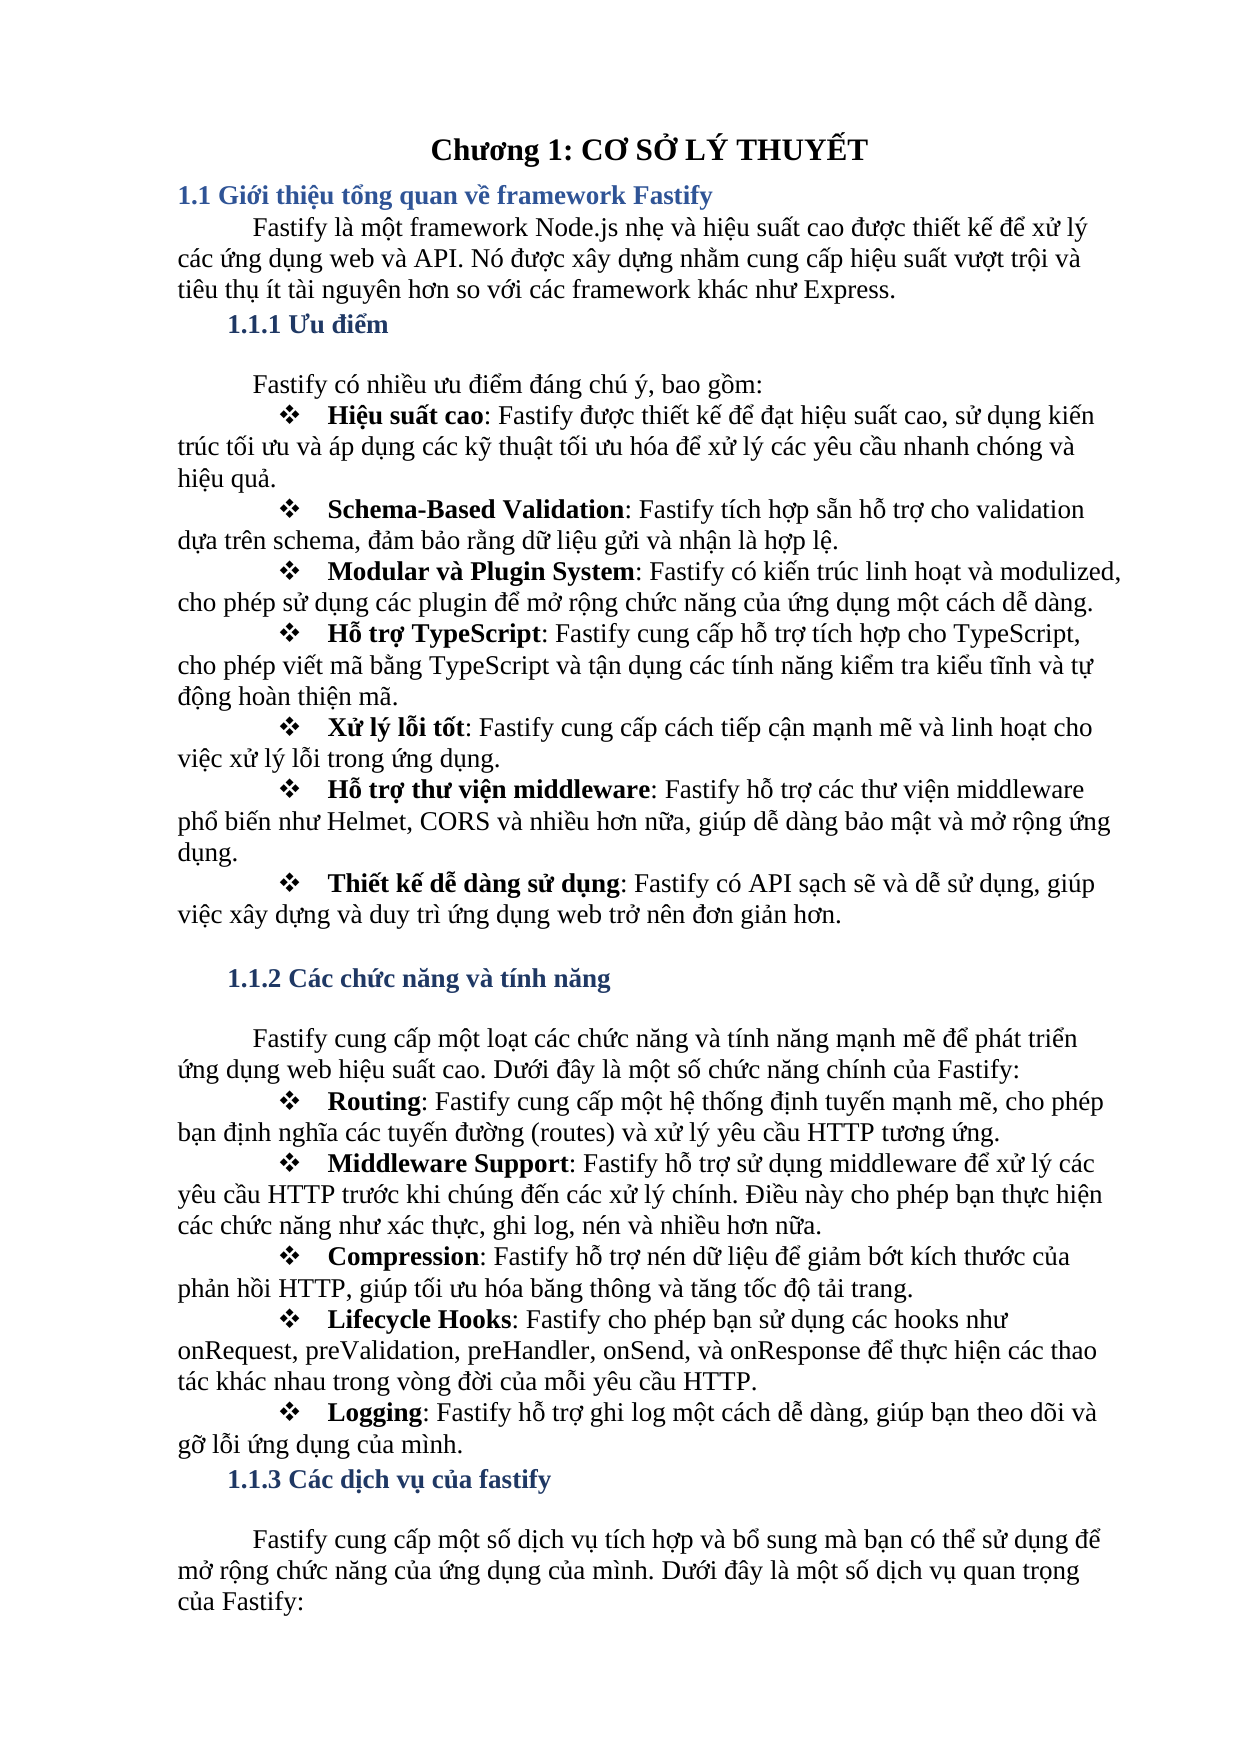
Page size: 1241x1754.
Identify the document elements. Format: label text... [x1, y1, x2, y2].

list Logging: Fastify hỗ trợ ghi log một cách dễ dàng, giúp bạn theo dõi và gỡ lỗi ứng dụng của mình. [177, 1396, 1122, 1459]
subtitle 1.1.2 Các chức năng và tính năng [177, 962, 1122, 993]
text Fastify cung cấp một loạt các chức năng và tính năng mạnh mẽ để phát triển ứng dụng web hiệu suất cao. Dưới đây là một số chức năng chính của Fastify: [177, 1022, 1122, 1084]
list Hỗ trợ thư viện middleware: Fastify hỗ trợ các thư viện middleware phổ biến như Helmet, CORS và nhiều hơn nữa, giúp dễ dàng bảo mật và mở rộng ứng dụng. [177, 773, 1122, 867]
list Xử lý lỗi tốt: Fastify cung cấp cách tiếp cận mạnh mẽ và linh hoạt cho việc xử lý lỗi trong ứng dụng. [177, 711, 1122, 773]
subtitle Chương 1: CƠ SỞ LÝ THUYẾT [177, 131, 1122, 167]
list Compression: Fastify hỗ trợ nén dữ liệu để giảm bớt kích thước của phản hồi HTTP, giúp tối ưu hóa băng thông và tăng tốc độ tải trang. [177, 1241, 1122, 1303]
list Thiết kế dễ dàng sử dụng: Fastify có API sạch sẽ và dễ sử dụng, giúp việc xây dựng và duy trì ứng dụng web trở nên đơn giản hơn. [177, 867, 1122, 929]
list Modular và Plugin System: Fastify có kiến trúc linh hoạt và modulized, cho phép sử dụng các plugin để mở rộng chức năng của ứng dụng một cách dễ dàng. [177, 555, 1122, 618]
list Hiệu suất cao: Fastify được thiết kế để đạt hiệu suất cao, sử dụng kiến trúc tối ưu và áp dụng các kỹ thuật tối ưu hóa để xử lý các yêu cầu nhanh chóng và hiệu quả. [177, 399, 1122, 493]
list Routing: Fastify cung cấp một hệ thống định tuyến mạnh mẽ, cho phép bạn định nghĩa các tuyến đường (routes) và xử lý yêu cầu HTTP tương ứng. [177, 1084, 1122, 1147]
list Schema-Based Validation: Fastify tích hợp sẵn hỗ trợ cho validation dựa trên schema, đảm bảo rằng dữ liệu gửi và nhận là hợp lệ. [177, 493, 1122, 555]
list Middleware Support: Fastify hỗ trợ sử dụng middleware để xử lý các yêu cầu HTTP trước khi chúng đến các xử lý chính. Điều này cho phép bạn thực hiện các chức năng như xác thực, ghi log, nén và nhiều hơn nữa. [177, 1147, 1122, 1241]
text Fastify là một framework Node.js nhẹ và hiệu suất cao được thiết kế để xử lý các ứng dụng web và API. Nó được xây dựng nhằm cung cấp hiệu suất vượt trội và tiêu thụ ít tài nguyên hơn so với các framework khác như Express. [177, 211, 1122, 304]
list Lifecycle Hooks: Fastify cho phép bạn sử dụng các hooks như onRequest, preValidation, preHandler, onSend, và onResponse để thực hiện các thao tác khác nhau trong vòng đời của mỗi yêu cầu HTTP. [177, 1303, 1122, 1396]
list Hỗ trợ TypeScript: Fastify cung cấp hỗ trợ tích hợp cho TypeScript, cho phép viết mã bằng TypeScript và tận dụng các tính năng kiểm tra kiểu tĩnh và tự động hoàn thiện mã. [177, 618, 1122, 711]
text Fastify cung cấp một số dịch vụ tích hợp và bổ sung mà bạn có thể sử dụng để mở rộng chức năng của ứng dụng của mình. Dưới đây là một số dịch vụ quan trọng của Fastify: [177, 1523, 1122, 1616]
subtitle Ưu điểm [177, 308, 1122, 339]
subtitle Giới thiệu tổng quan về framework Fastify [177, 179, 1122, 211]
subtitle 1.1.3 Các dịch vụ của fastify [177, 1463, 1122, 1494]
text Fastify có nhiều ưu điểm đáng chú ý, bao gồm: [177, 368, 1122, 399]
